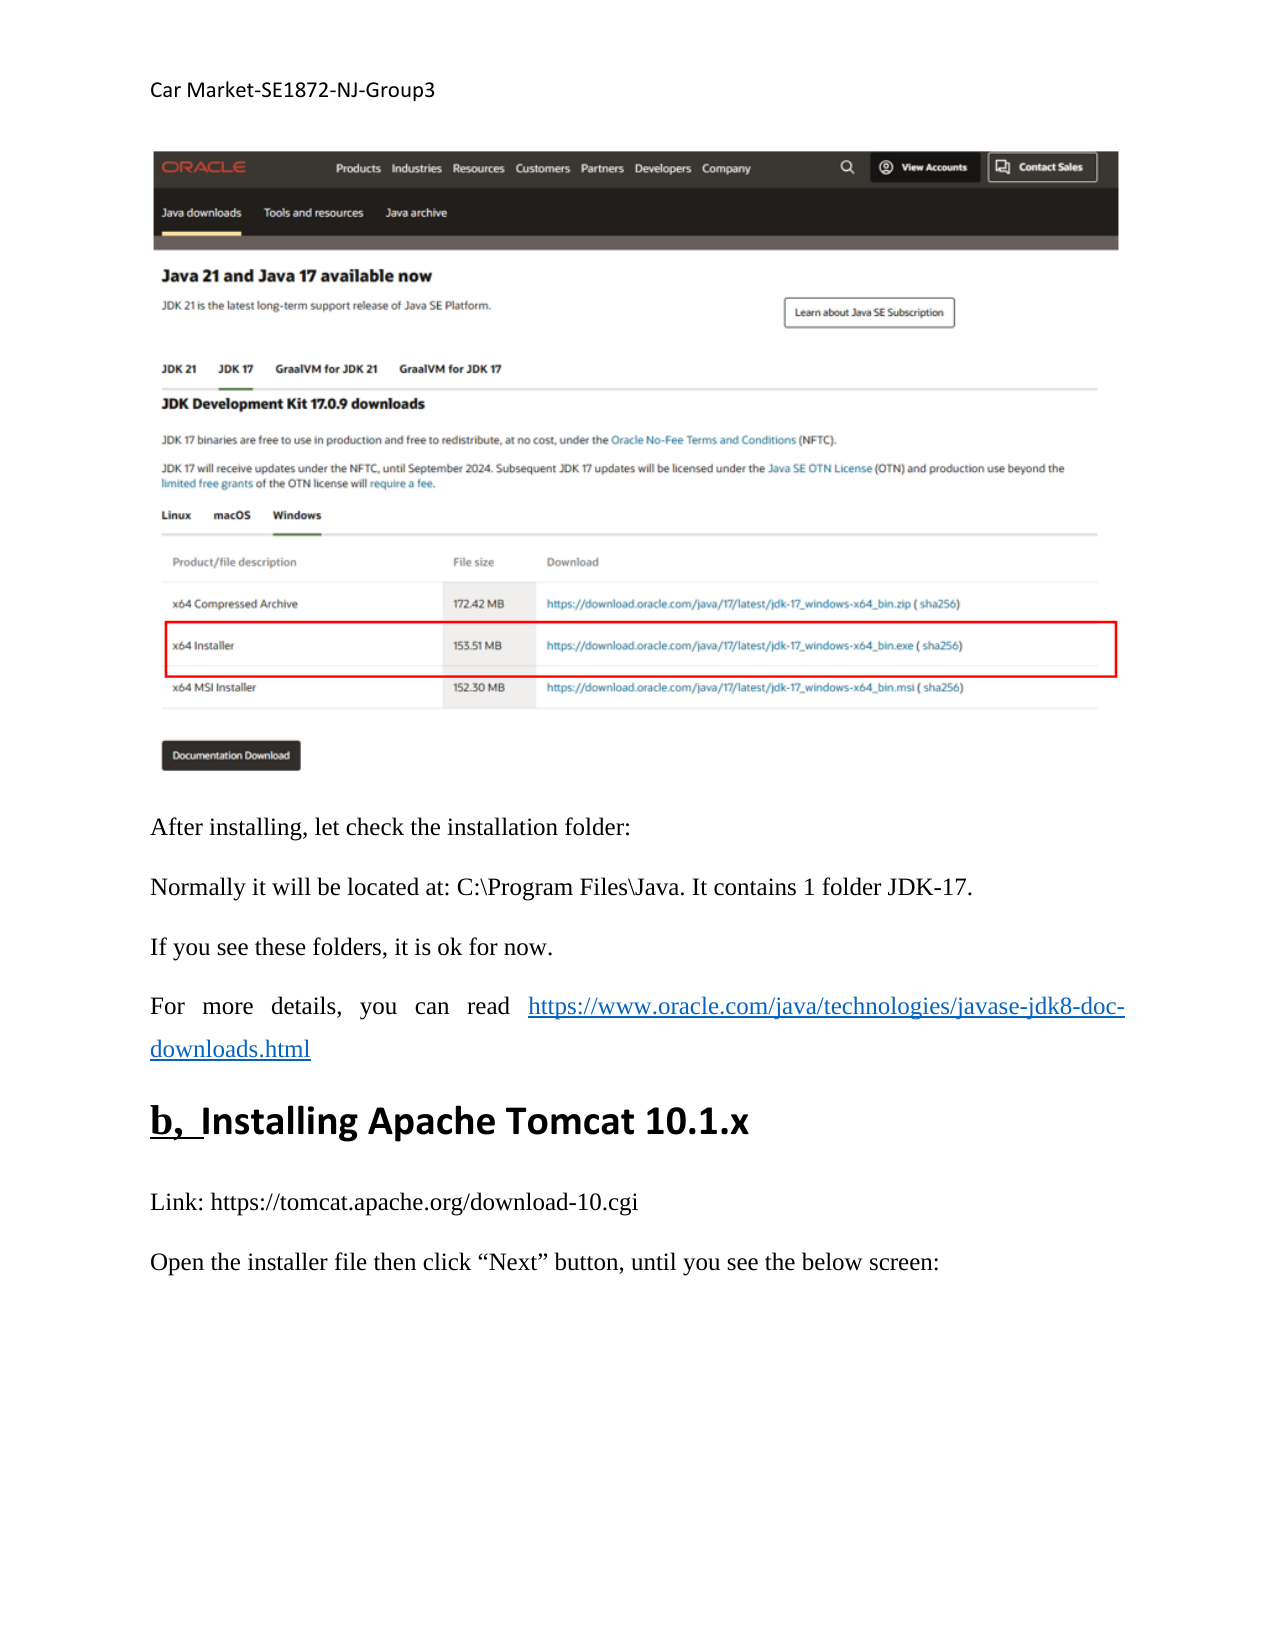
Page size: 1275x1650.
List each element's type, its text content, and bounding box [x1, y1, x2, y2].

picture [150, 150, 1125, 782]
text Link: https://tomcat.apache.org/download-10.cgi [150, 1187, 1125, 1216]
text For more details, you can read https://www.oracle.com/java/technologies/javase-jdk8-doc-downloads.html [150, 991, 1125, 1063]
text After installing, let check the installation folder: [150, 812, 1125, 841]
text Open the installer file then click “Next” button, until you see the below screen: [150, 1247, 1125, 1276]
text Normally it will be located at: C:\Program Files\Java. It contains 1 folder JDK-17. [150, 872, 1125, 901]
text b, Installing Apache Tomcat 10.1.x [150, 1094, 1125, 1145]
text If you see these folders, it is ok for now. [150, 932, 1125, 960]
